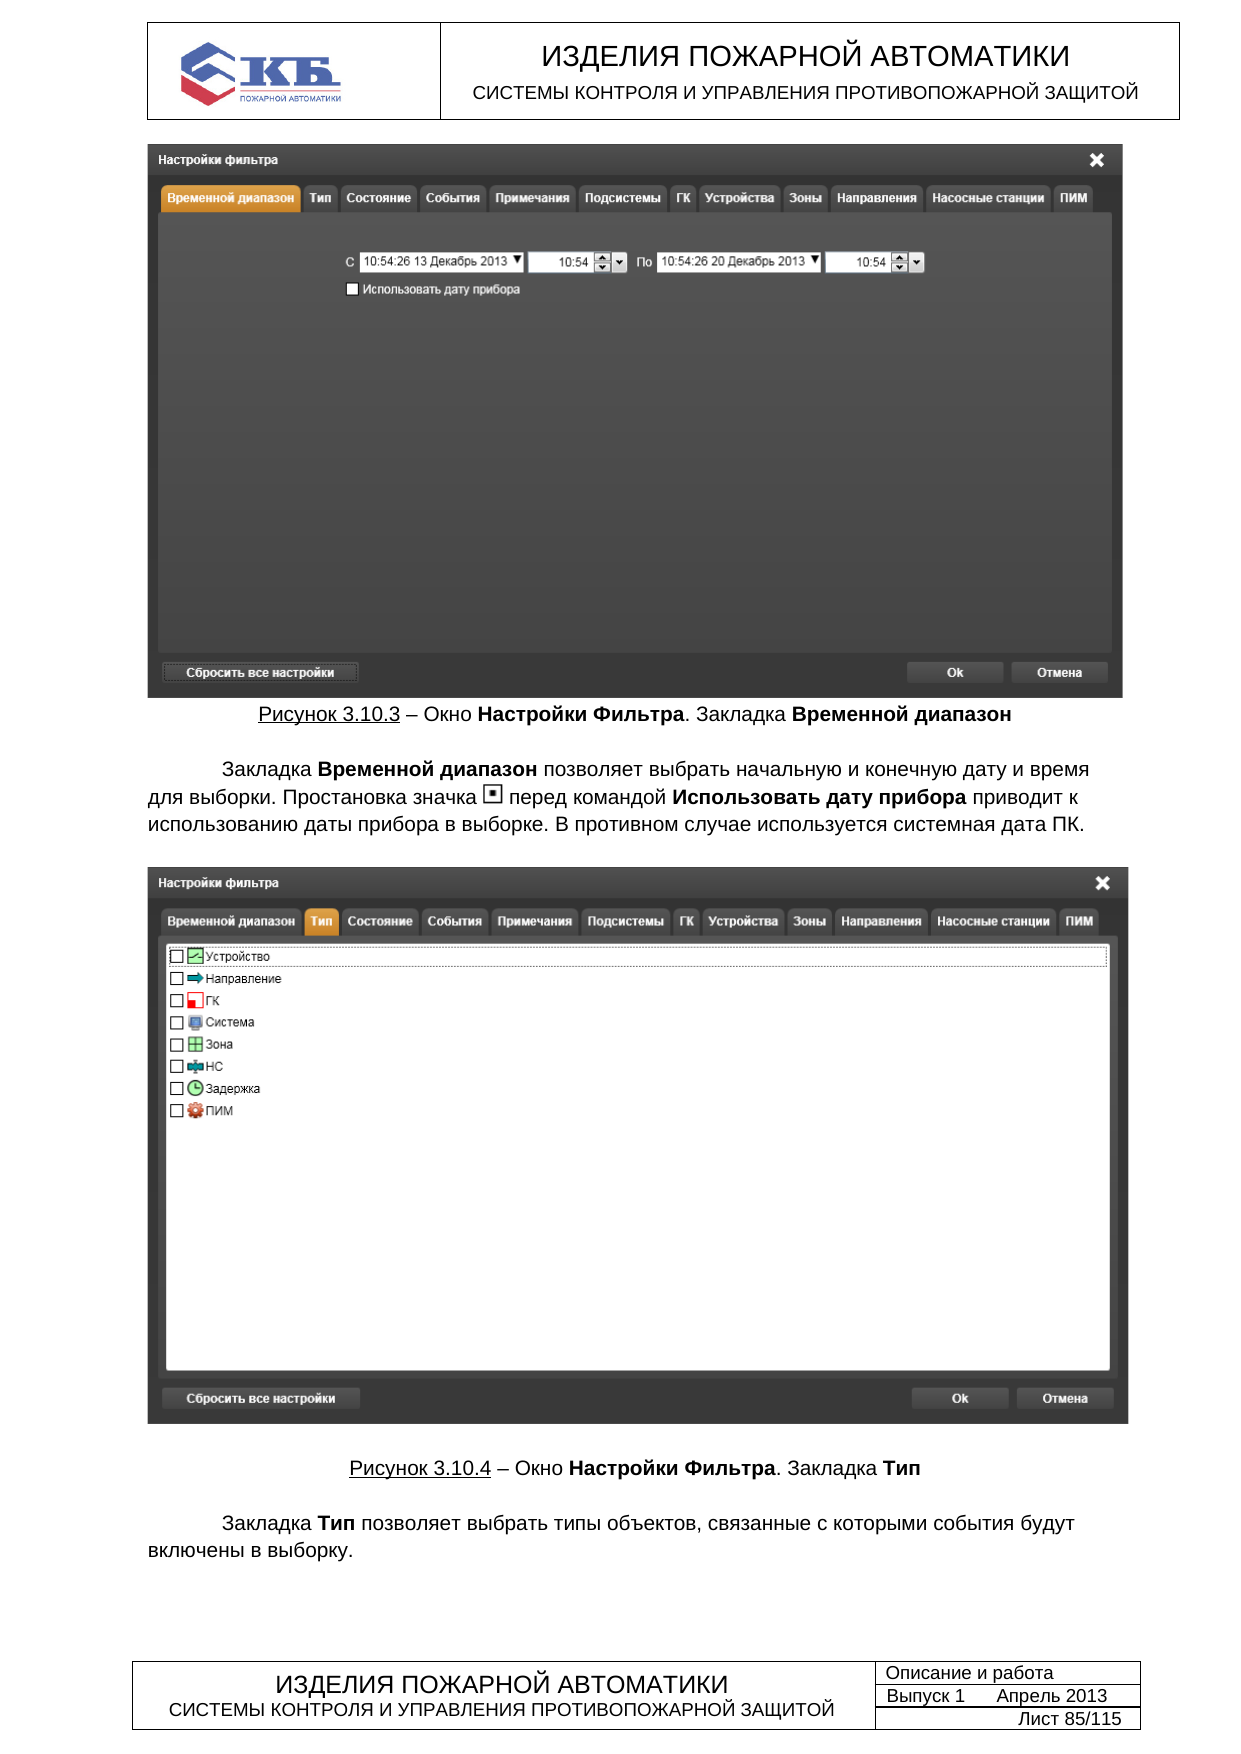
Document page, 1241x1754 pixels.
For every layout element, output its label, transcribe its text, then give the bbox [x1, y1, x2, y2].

picture [147, 867, 1129, 1424]
list Рисунок 3.10.4 – Окно Настройки Фильтра. Закладка Тип [148, 1456, 1122, 1480]
list Закладка Тип позволяет выбрать типы объектов, связанные с которыми события будут включены в выборку. [148, 1511, 1122, 1562]
picture [482, 783, 504, 805]
list Закладка Временной диапазон позволяет выбрать начальную и конечную дату и время для выборки. Простановка значка перед командой Использовать дату прибора приводит к использованию даты прибора в выборке. В противном случае используется системная дата ПК. [148, 756, 1122, 836]
picture [177, 34, 354, 115]
list Рисунок 3.10.3 – Окно Настройки Фильтра. Закладка Временной диапазон [148, 698, 1122, 725]
picture [147, 144, 1123, 698]
